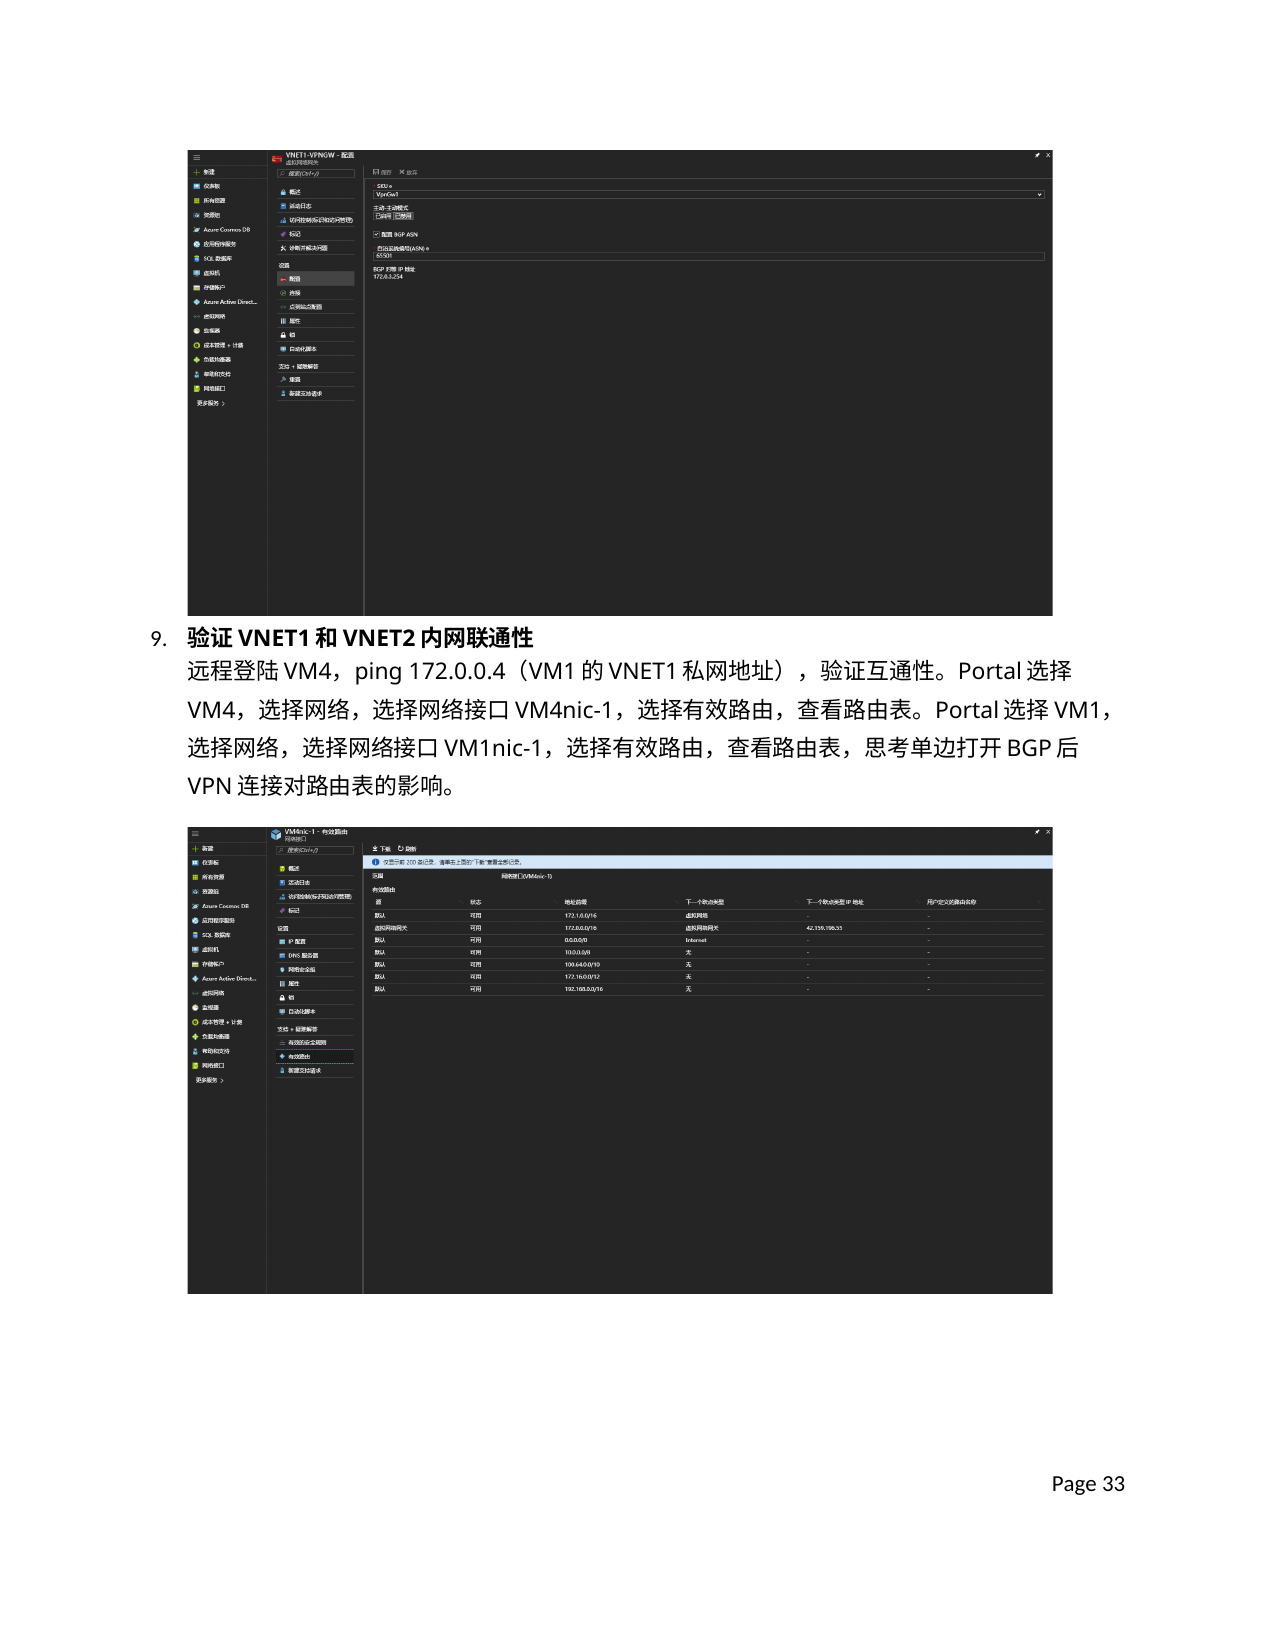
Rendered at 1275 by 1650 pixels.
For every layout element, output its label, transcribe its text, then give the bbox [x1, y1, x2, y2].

picture [187, 827, 1053, 1294]
picture [187, 150, 1053, 616]
text 远程登陆VM4，ping 172.0.0.4（VM1的VNET1私网地址），验证互通性。Portal选择VM4，选择网络，选择网络接口VM4nic-1，选择有效路由，查看路由表。Portal选择VM1，选择网络，选择网络接口VM1nic-1，选择有效路由，查看路由表，思考单边打开BGP后VPN连接对路由表的影响。 [187, 653, 1125, 801]
list 验证VNET1和VNET2内网联通性 [150, 620, 1125, 653]
